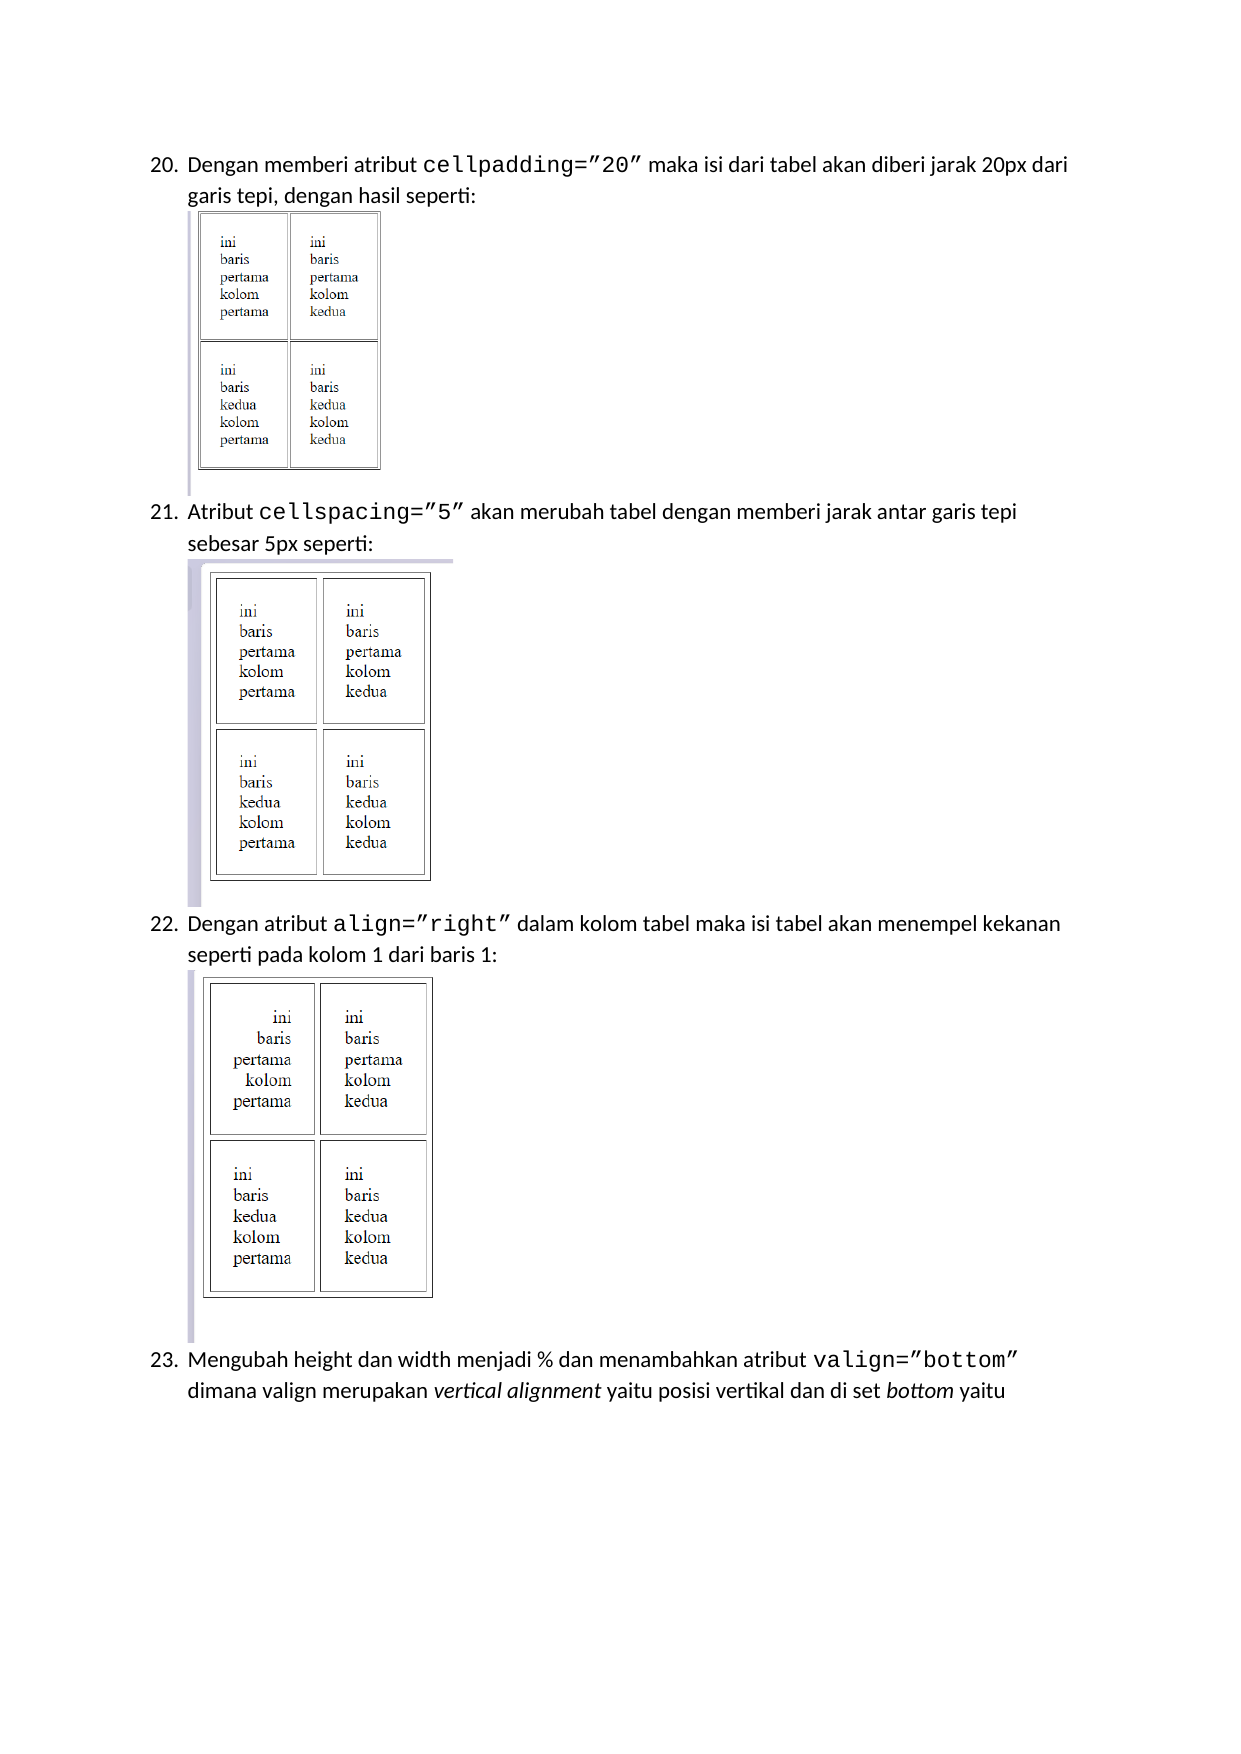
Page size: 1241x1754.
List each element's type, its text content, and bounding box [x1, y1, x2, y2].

list Dengan memberi atribut cellpadding=”20” maka isi dari tabel akan diberi jarak 20px dari garis tepi, dengan hasil seperti: [150, 150, 1090, 495]
picture [187, 559, 454, 907]
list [150, 1345, 1090, 1404]
picture [187, 970, 439, 1343]
picture [187, 211, 407, 496]
list Atribut cellspacing=”5” akan merubah tabel dengan memberi jarak antar garis tepi sebesar 5px seperti: [150, 497, 1090, 906]
list Dengan atribut align=”right” dalam kolom tabel maka isi tabel akan menempel kekanan seperti pada kolom 1 dari baris 1: [150, 909, 1090, 1343]
